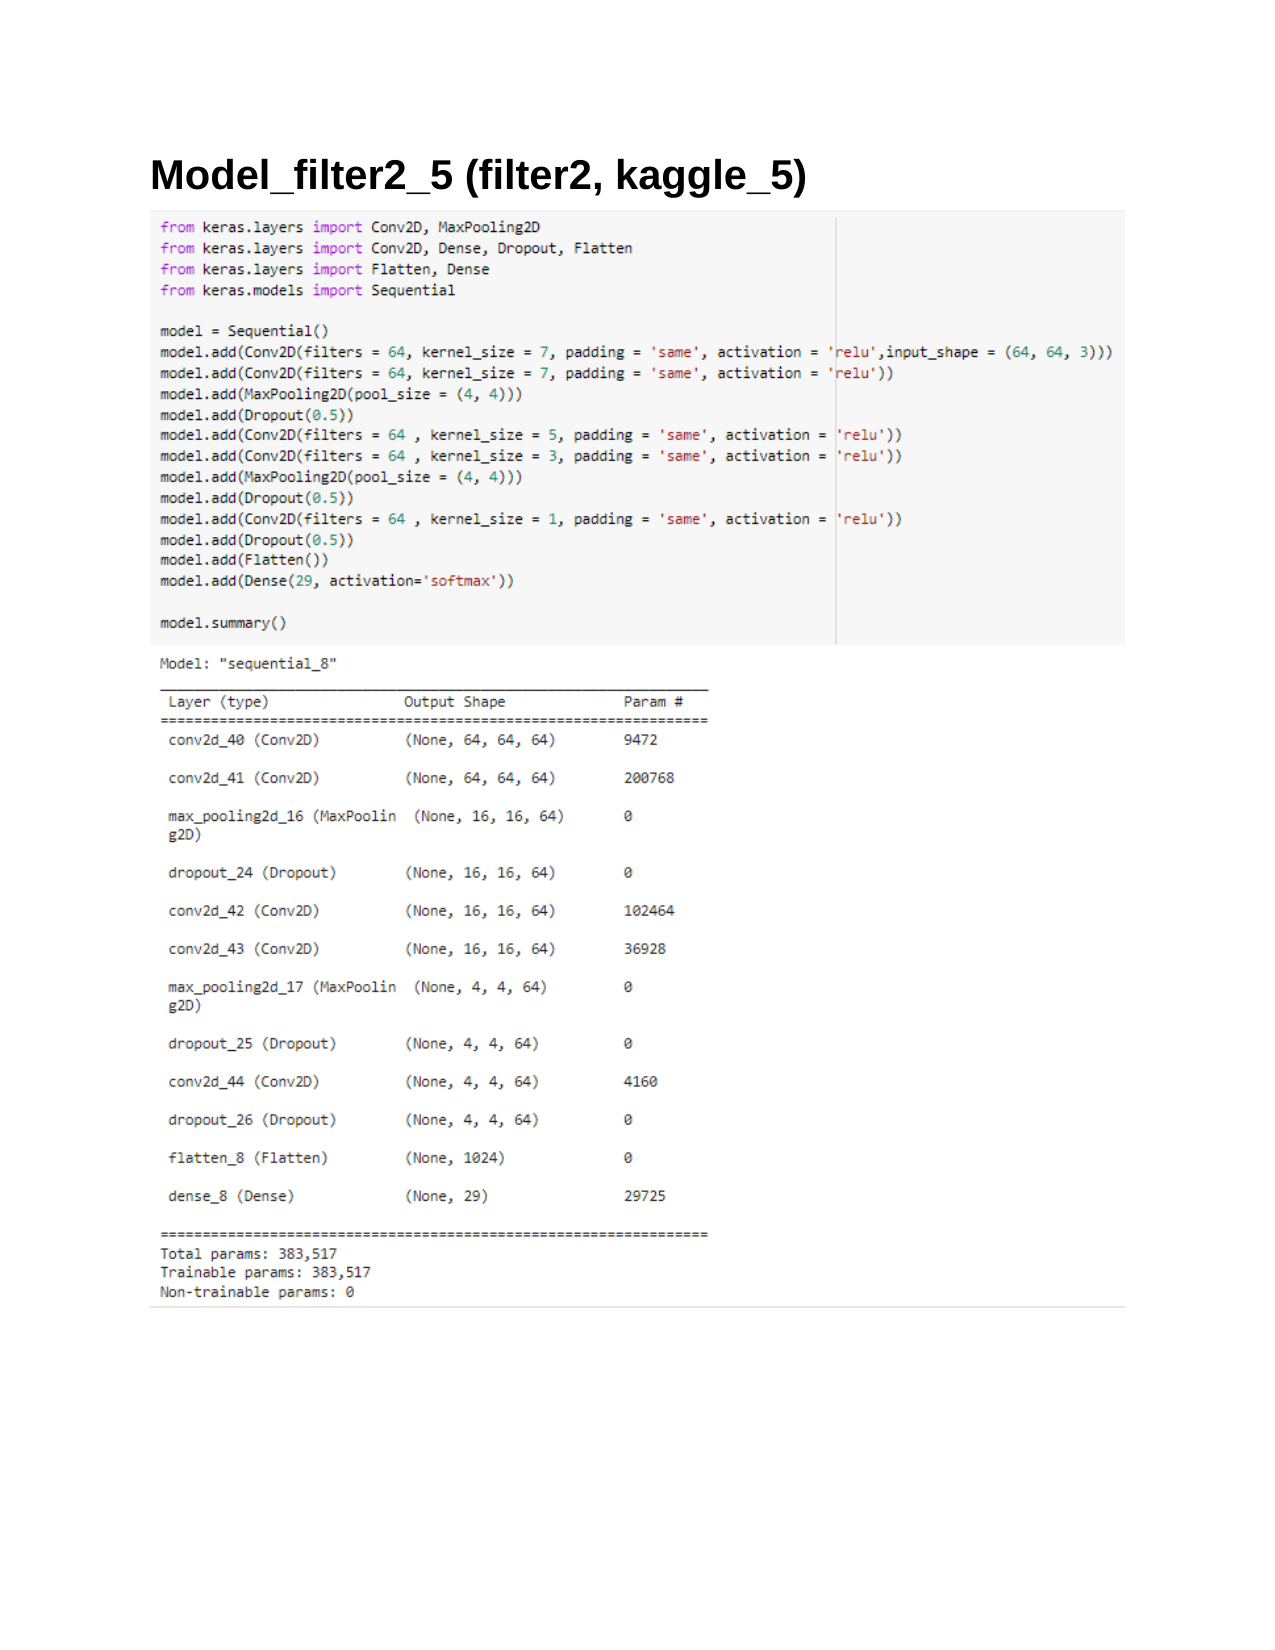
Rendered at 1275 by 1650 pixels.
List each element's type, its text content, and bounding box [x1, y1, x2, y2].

subtitle Model_filter2_5 (filter2, kaggle_5) [150, 150, 1125, 198]
picture [150, 210, 1125, 1309]
